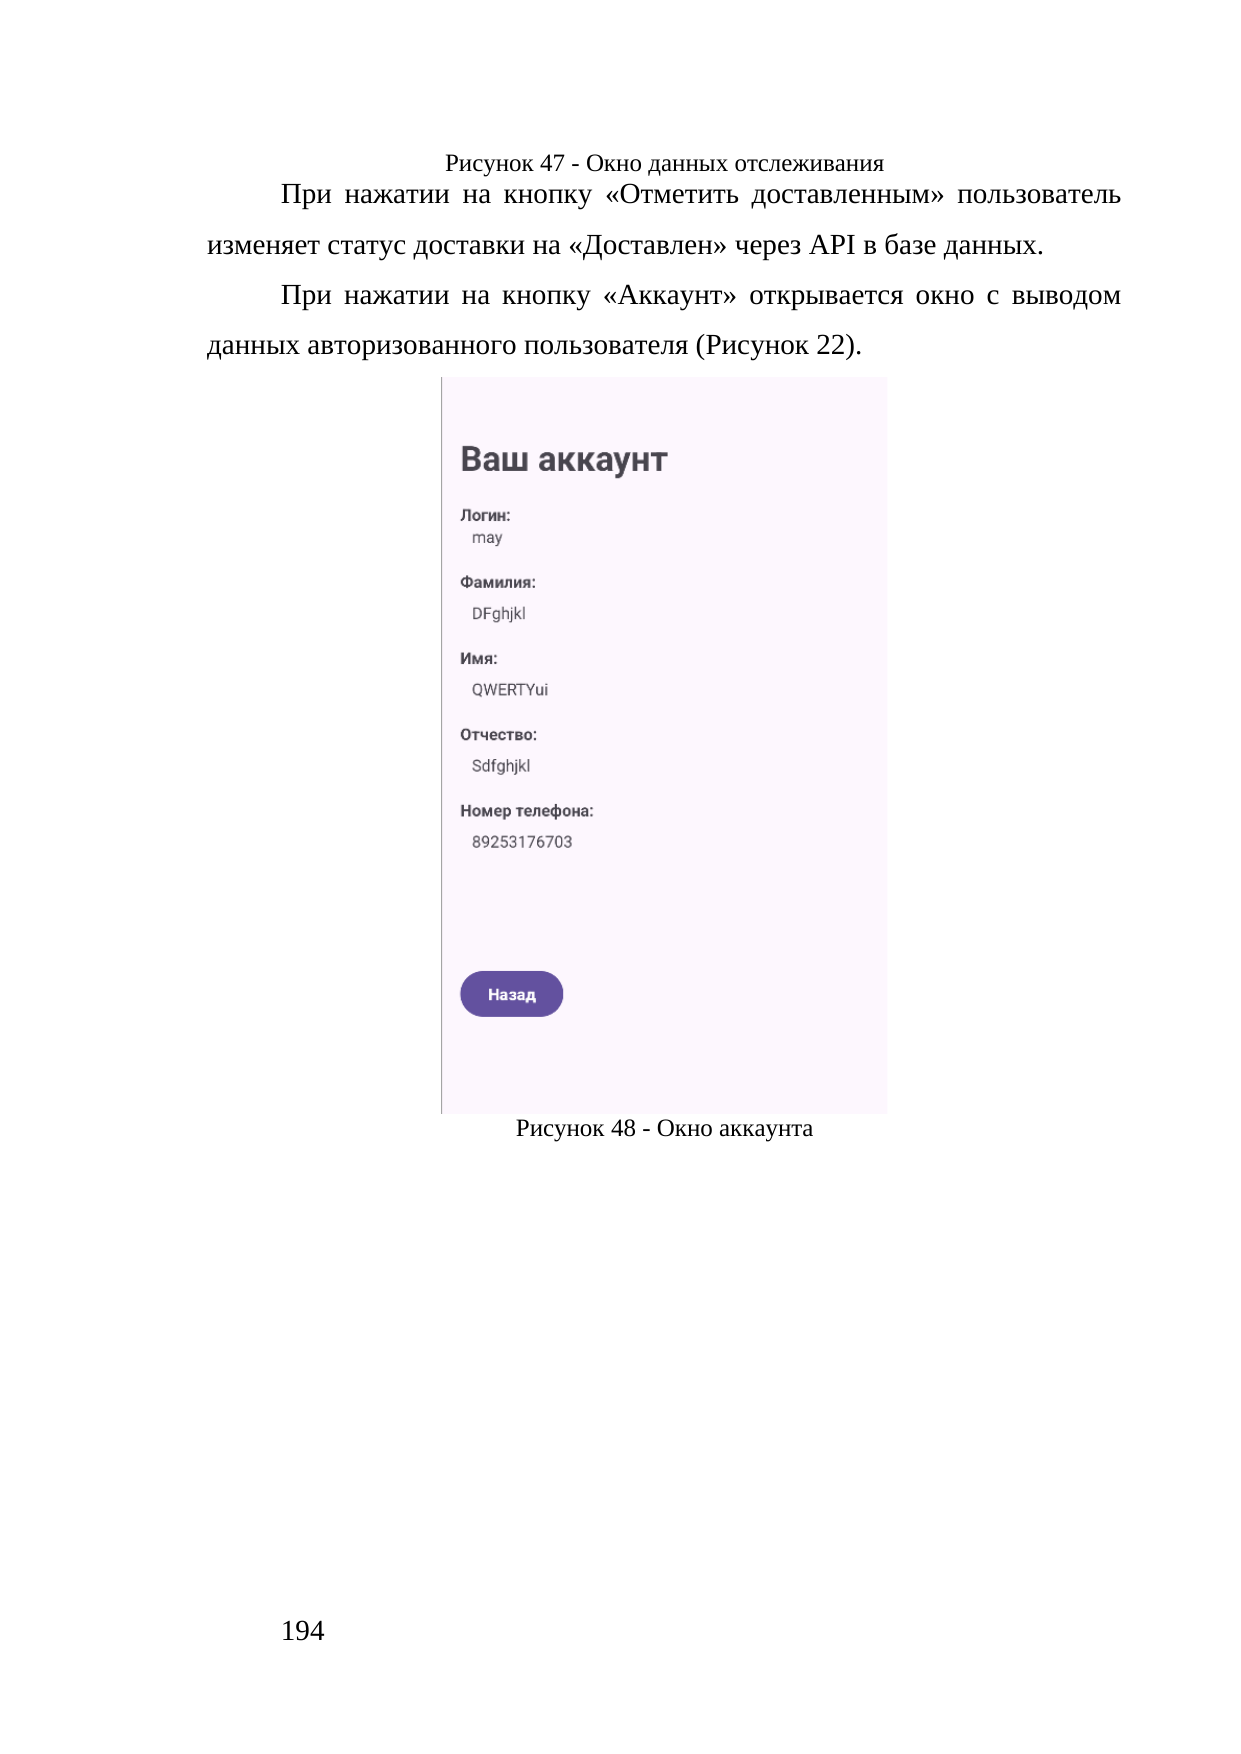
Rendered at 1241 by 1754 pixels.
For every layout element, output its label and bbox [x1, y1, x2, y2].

picture [441, 377, 888, 1114]
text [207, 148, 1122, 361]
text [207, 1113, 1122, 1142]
